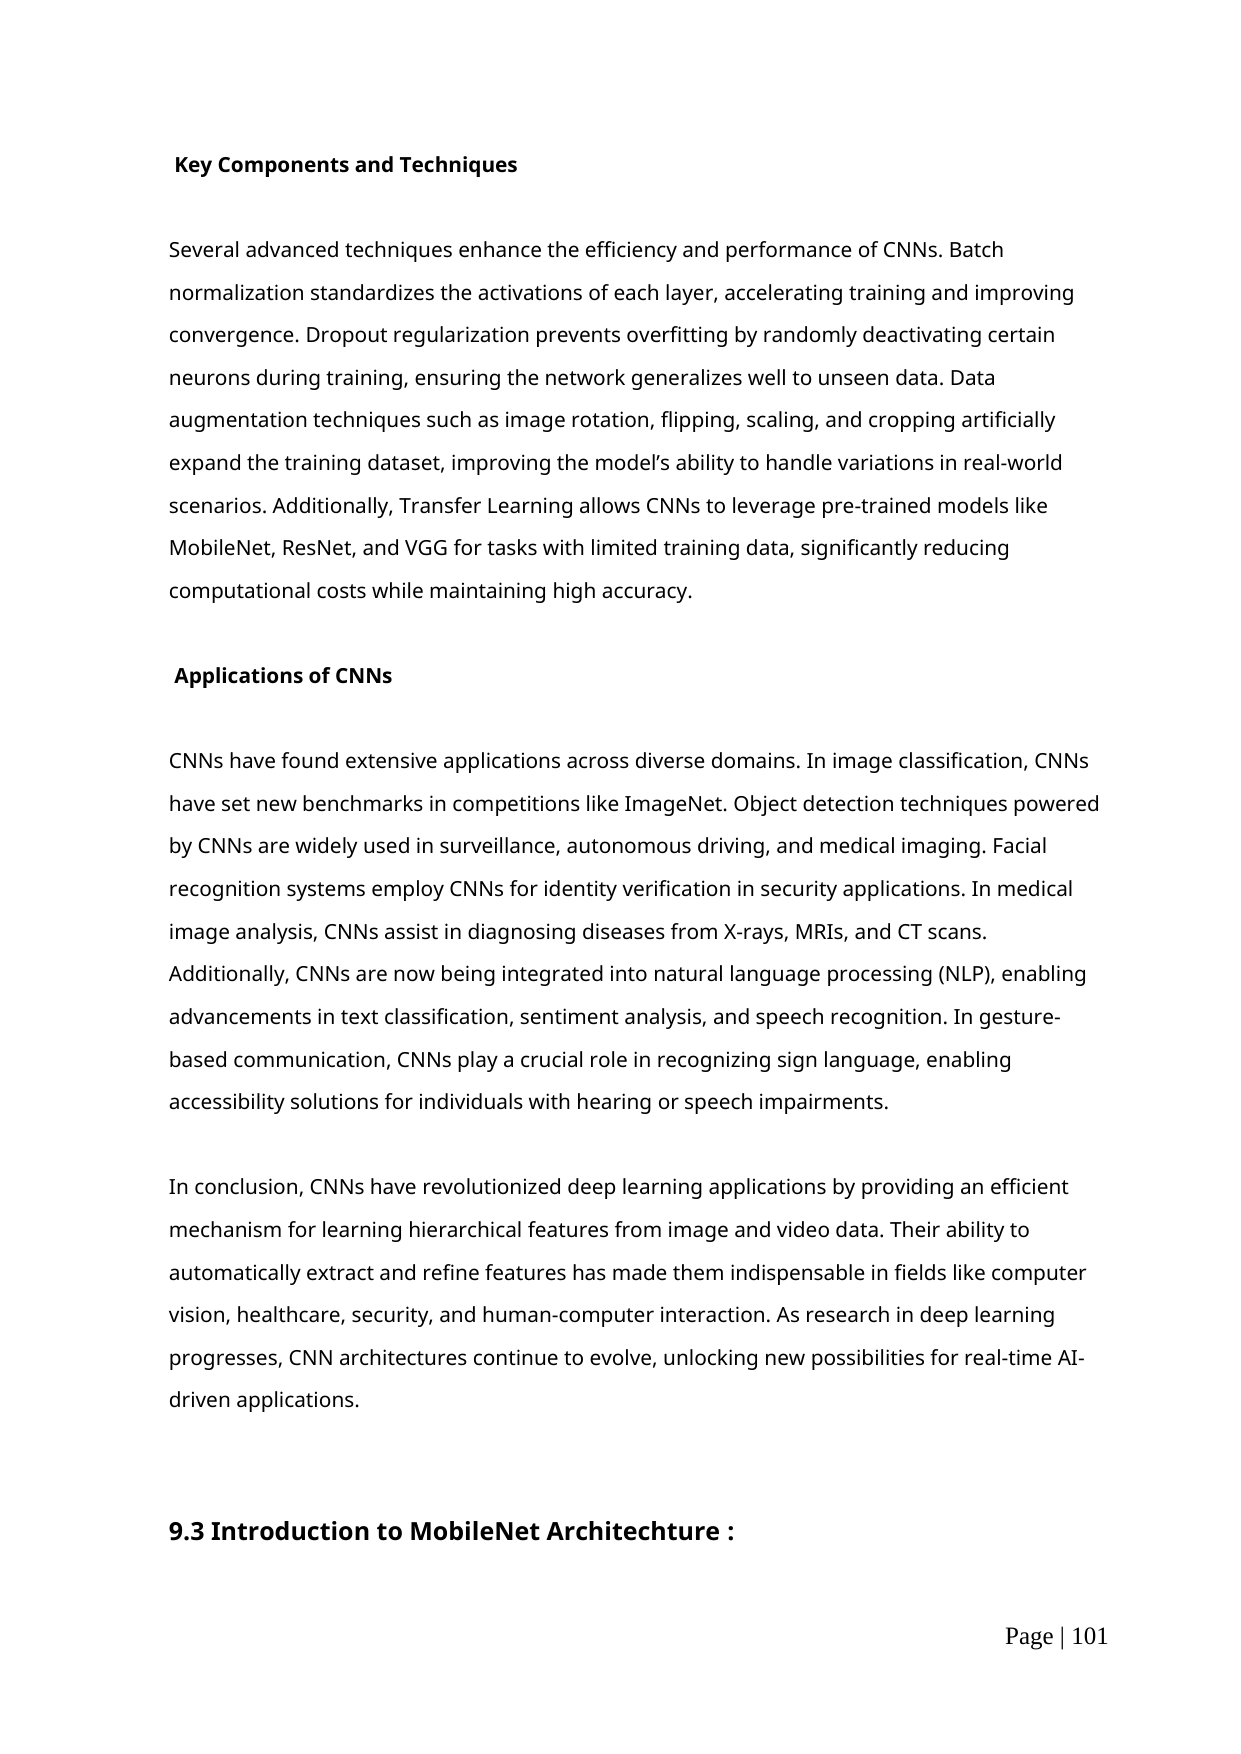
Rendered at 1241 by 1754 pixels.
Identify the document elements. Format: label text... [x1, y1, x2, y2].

text CNNs have found extensive applications across diverse domains. In image classification, CNNs have set new benchmarks in competitions like ImageNet. Object detection techniques powered by CNNs are widely used in surveillance, autonomous driving, and medical imaging. Facial recognition systems employ CNNs for identity verification in security applications. In medical image analysis, CNNs assist in diagnosing diseases from X-rays, MRIs, and CT scans. Additionally, CNNs are now being integrated into natural language processing (NLP), enabling advancements in text classification, sentiment analysis, and speech recognition. In gesture-based communication, CNNs play a crucial role in recognizing sign language, enabling accessibility solutions for individuals with hearing or speech impairments. [169, 746, 1108, 1116]
text In conclusion, CNNs have revolutionized deep learning applications by providing an efficient mechanism for learning hierarchical features from image and video data. Their ability to automatically extract and refine features has made them indispensable in fields like computer vision, healthcare, security, and human-computer interaction. As research in deep learning progresses, CNN architectures continue to evolve, unlocking new possibilities for real-time AI-driven applications. [169, 1172, 1108, 1414]
text Key Components and Techniques [169, 150, 1108, 178]
text Several advanced techniques enhance the efficiency and performance of CNNs. Batch normalization standardizes the activations of each layer, accelerating training and improving convergence. Dropout regularization prevents overfitting by randomly deactivating certain neurons during training, ensuring the network generalizes well to unseen data. Data augmentation techniques such as image rotation, flipping, scaling, and cropping artificially expand the training dataset, improving the model’s ability to handle variations in real-world scenarios. Additionally, Transfer Learning allows CNNs to leverage pre-trained models like MobileNet, ResNet, and VGG for tasks with limited training data, significantly reducing computational costs while maintaining high accuracy. [169, 235, 1108, 604]
text 9.3 Introduction to MobileNet Architechture : [169, 1513, 1108, 1547]
text Applications of CNNs [169, 661, 1108, 690]
